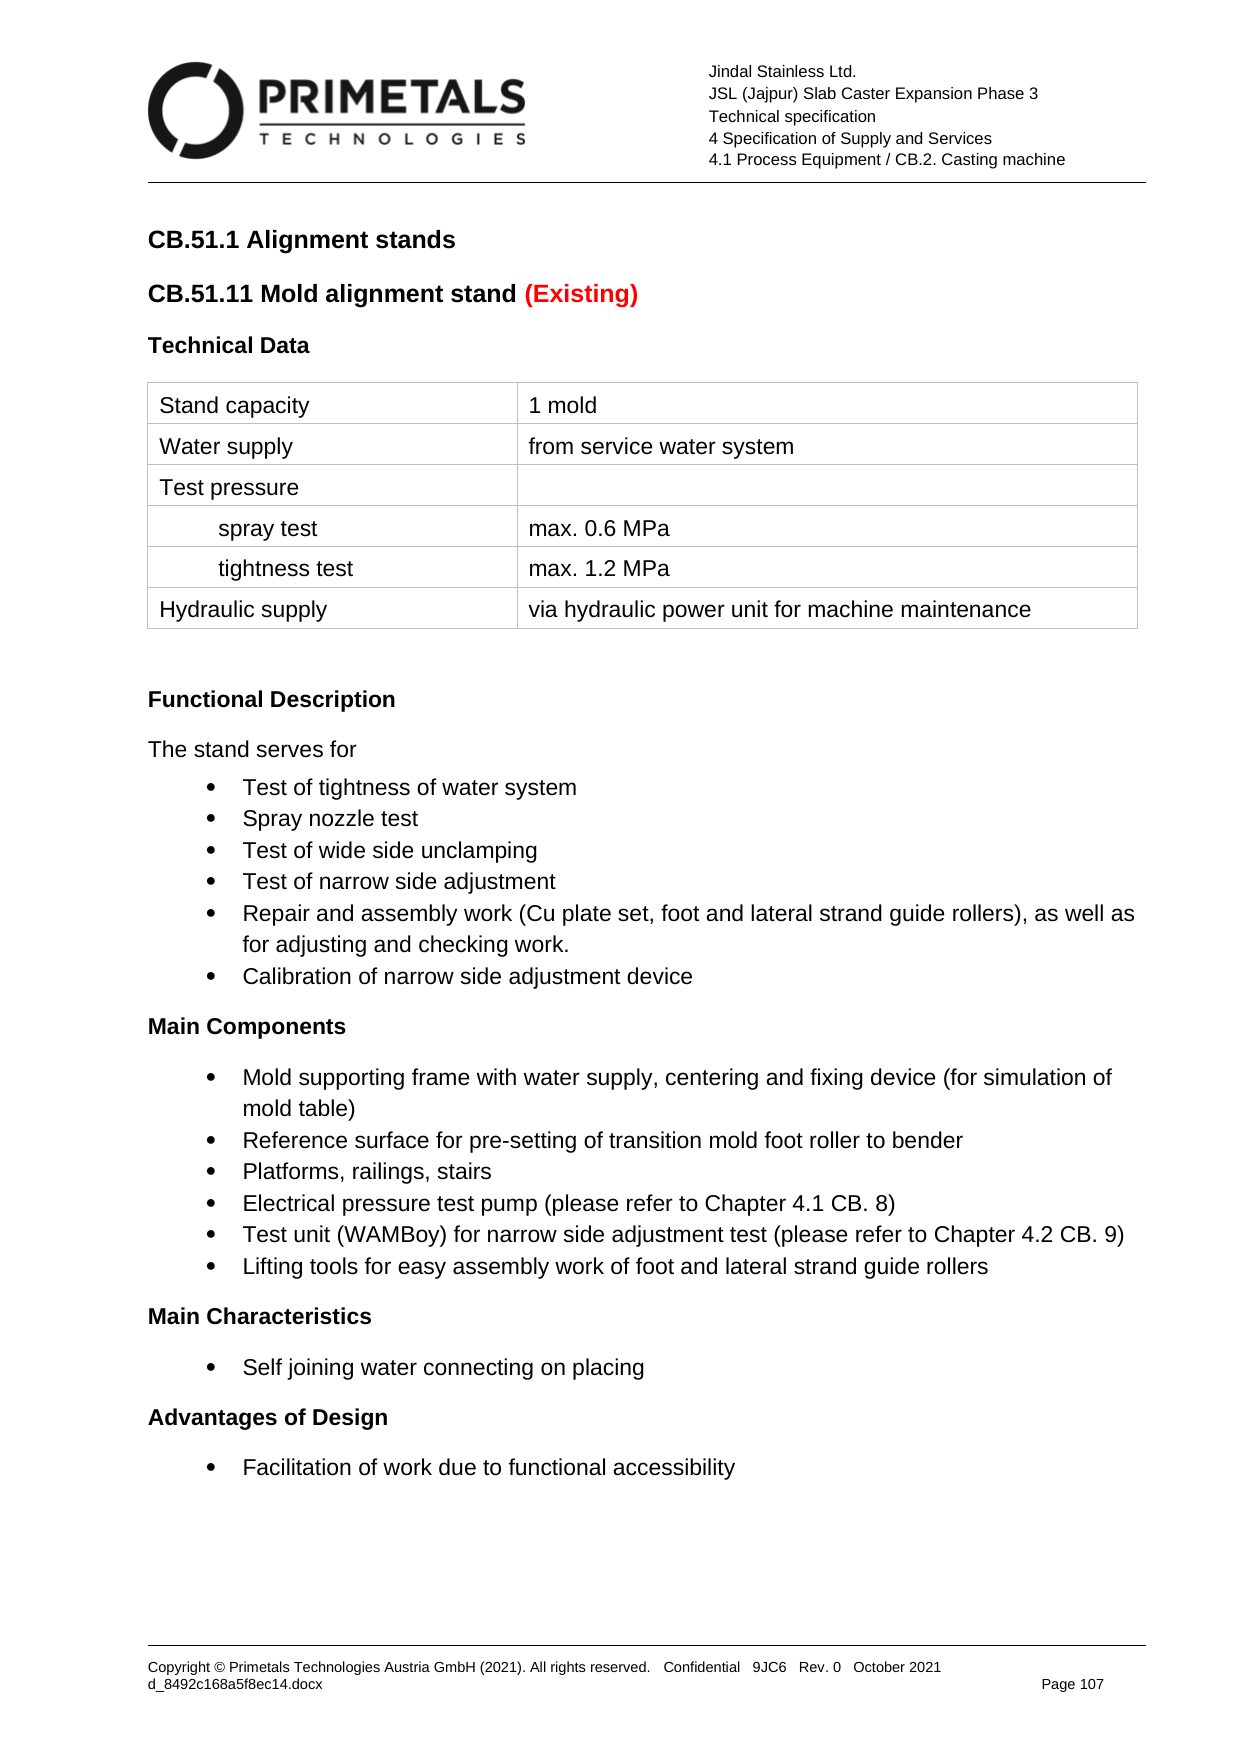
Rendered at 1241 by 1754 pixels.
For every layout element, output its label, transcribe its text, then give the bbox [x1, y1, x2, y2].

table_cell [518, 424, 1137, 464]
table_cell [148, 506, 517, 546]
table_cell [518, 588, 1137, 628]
text Calibration of narrow side adjustment device [207, 963, 1146, 989]
text Test of wide side unclamping [207, 837, 1146, 863]
subtitle Main Components [148, 1013, 1146, 1040]
subtitle Advantages of Design [148, 1404, 1146, 1430]
text Spray nozzle test [207, 805, 1146, 832]
subtitle Main Characteristics [148, 1303, 1146, 1330]
text Repair and assembly work (Cu plate set, foot and lateral strand guide rollers), as well as for adjusting and checking work. [207, 900, 1146, 958]
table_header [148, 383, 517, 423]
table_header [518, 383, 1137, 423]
subtitle Functional Description [148, 686, 1146, 712]
subtitle CB.51.11 Mold alignment stand (Existing) [148, 279, 1146, 307]
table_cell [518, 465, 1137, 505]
text Mold supporting frame with water supply, centering and fixing device (for simulation of mold table) [207, 1064, 1146, 1122]
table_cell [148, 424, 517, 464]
picture [147, 61, 526, 160]
text Electrical pressure test pump (please refer to Chapter 4.1 CB. 8) [207, 1190, 1146, 1216]
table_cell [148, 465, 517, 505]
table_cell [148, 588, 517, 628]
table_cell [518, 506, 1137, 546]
text Lifting tools for easy assembly work of foot and lateral strand guide rollers [207, 1253, 1146, 1279]
text Platforms, railings, stairs [207, 1158, 1146, 1185]
text The stand serves for [148, 736, 1146, 762]
text Self joining water connecting on placing [207, 1354, 1146, 1380]
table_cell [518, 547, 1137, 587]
text Facilitation of work due to functional accessibility [207, 1454, 1146, 1481]
text Reference surface for pre-setting of transition mold foot roller to bender [207, 1127, 1146, 1153]
text Test of narrow side adjustment [207, 868, 1146, 895]
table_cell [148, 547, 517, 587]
subtitle CB.51.1 Alignment stands [148, 226, 1146, 254]
subtitle Technical Data [148, 332, 1146, 358]
text Test unit (WAMBoy) for narrow side adjustment test (please refer to Chapter 4.2 CB. 9) [207, 1221, 1146, 1248]
text Test of tightness of water system [207, 774, 1146, 800]
